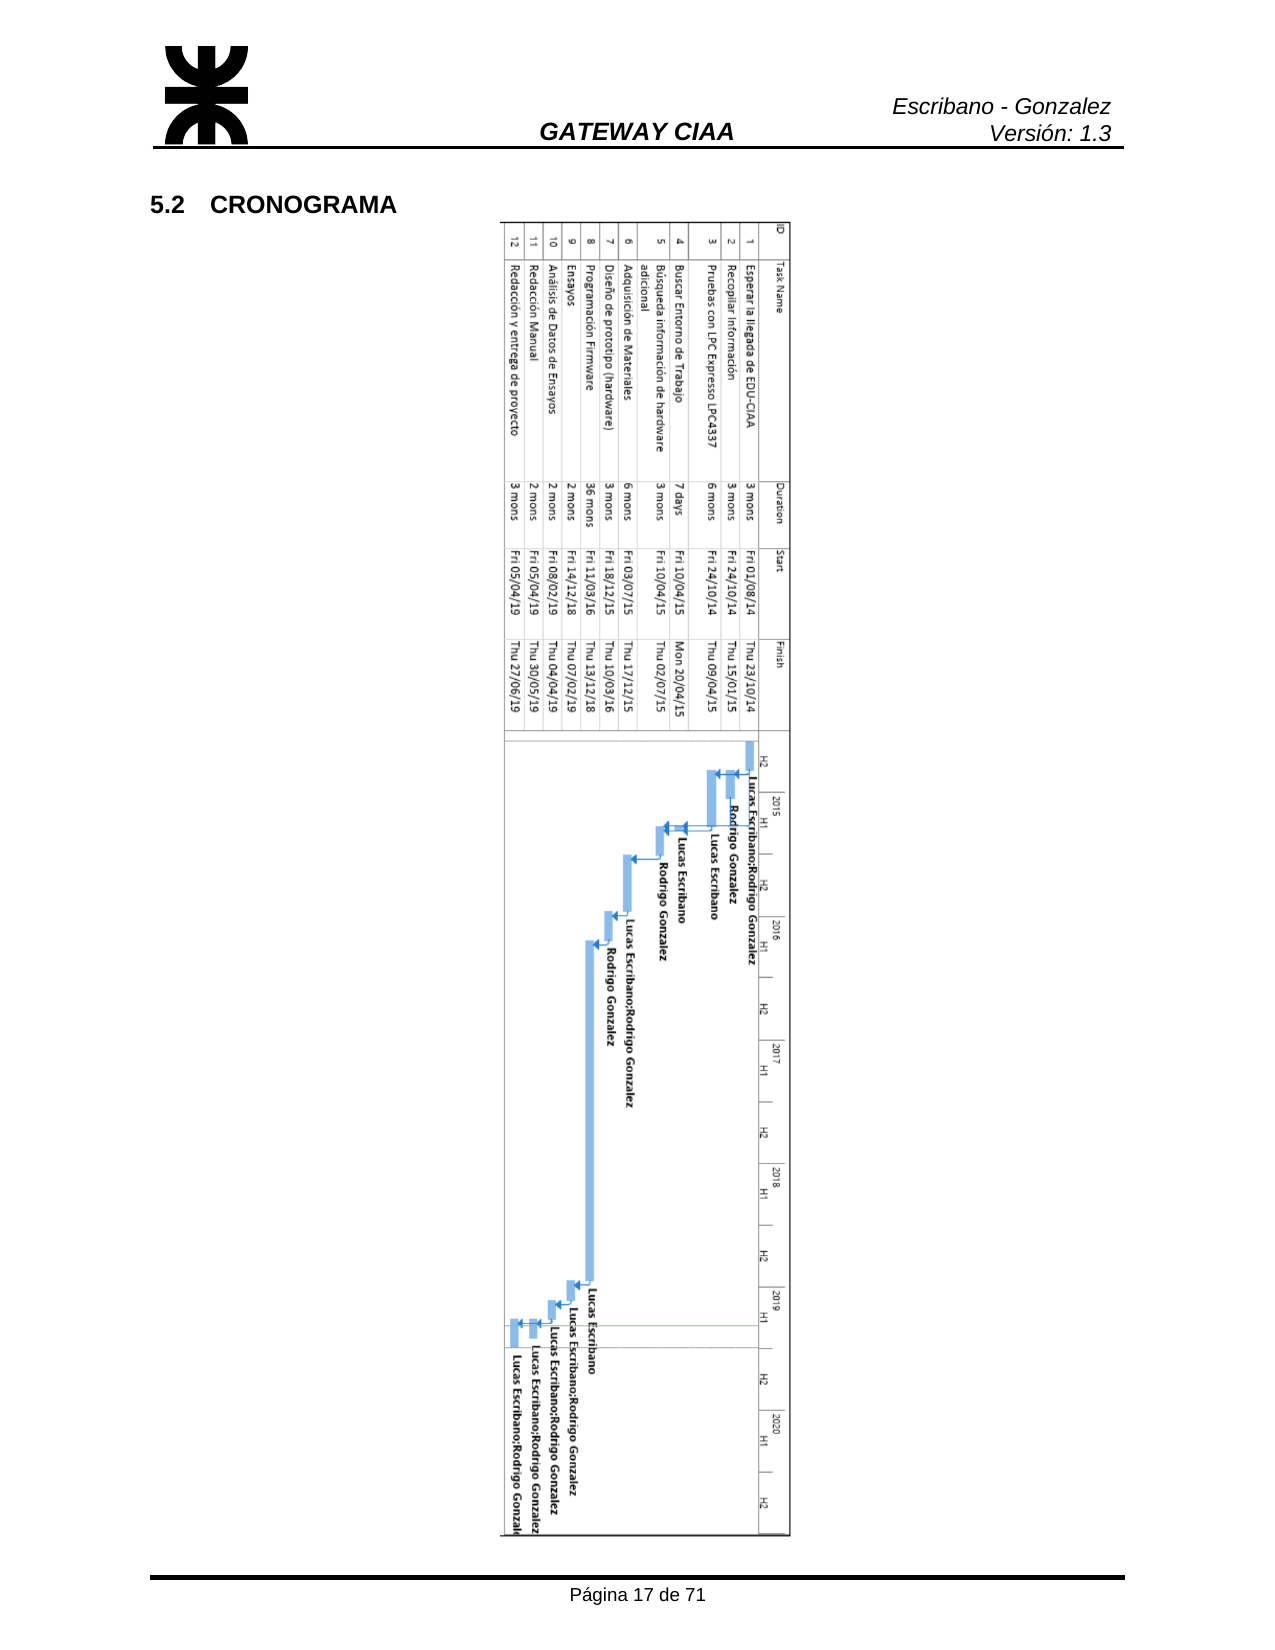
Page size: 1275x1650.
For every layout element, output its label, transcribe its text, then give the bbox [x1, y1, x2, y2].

picture [163, 46, 250, 146]
subtitle Cronograma [150, 190, 1125, 219]
picture [500, 220, 795, 1538]
